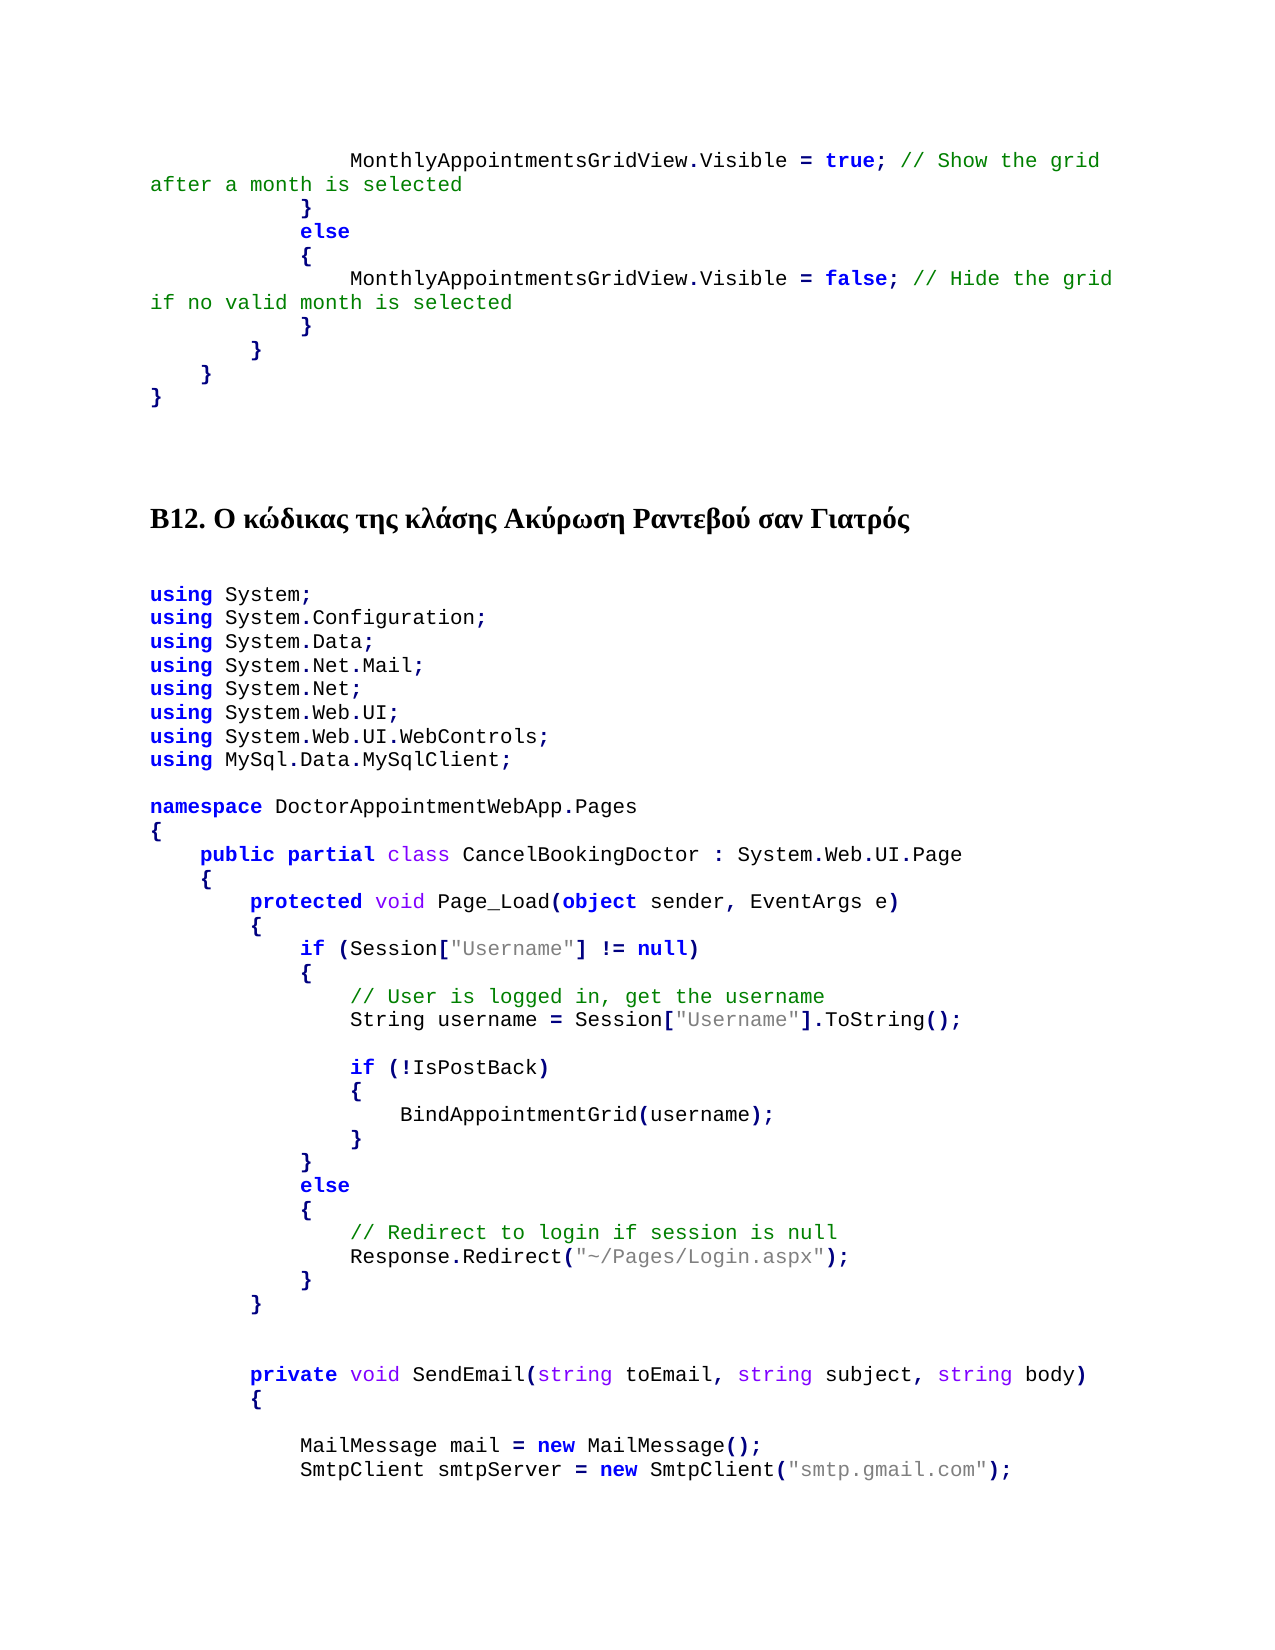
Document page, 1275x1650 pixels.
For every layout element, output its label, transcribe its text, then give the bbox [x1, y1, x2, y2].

text } [150, 1269, 1125, 1293]
text using System.Data; [150, 631, 1125, 655]
text } [150, 197, 1125, 221]
text { [150, 962, 1125, 986]
text { [150, 244, 1125, 268]
text using System.Net.Mail; [150, 655, 1125, 678]
text } [150, 363, 1125, 386]
text public partial class CancelBookingDoctor : System.Web.UI.Page [150, 844, 1125, 867]
text private void SendEmail(string toEmail, string subject, string body) [150, 1364, 1125, 1388]
text // User is logged in, get the username [150, 986, 1125, 1009]
text using System; [150, 584, 1125, 607]
text { [150, 915, 1125, 938]
text } [150, 316, 1125, 339]
text using System.Configuration; [150, 607, 1125, 631]
text MonthlyAppointmentsGridView.Visible = true; // Show the grid after a month is selected [150, 150, 1125, 197]
text { [150, 1080, 1125, 1104]
text protected void Page_Load(object sender, EventArgs e) [150, 891, 1125, 915]
text Response.Redirect("~/Pages/Login.aspx"); [150, 1246, 1125, 1269]
text { [150, 1388, 1125, 1411]
text MailMessage mail = new MailMessage(); [150, 1435, 1125, 1459]
text else [150, 221, 1125, 244]
text SmtpClient smtpServer = new SmtpClient("smtp.gmail.com"); [150, 1459, 1125, 1482]
text using MySql.Data.MySqlClient; [150, 749, 1125, 773]
text using System.Web.UI; [150, 702, 1125, 726]
text namespace DoctorAppointmentWebApp.Pages [150, 797, 1125, 820]
text else [150, 1175, 1125, 1198]
text { [150, 867, 1125, 891]
text // Redirect to login if session is null [150, 1222, 1125, 1246]
text using System.Net; [150, 678, 1125, 702]
text } [150, 1128, 1125, 1151]
text if (!IsPostBack) [150, 1057, 1125, 1080]
text using System.Web.UI.WebControls; [150, 726, 1125, 749]
list Β12. Ο κώδικας της κλάσης Aκύρωση Ραντεβού σαν Γιατρός [150, 501, 1125, 534]
text String username = Session["Username"].ToString(); [150, 1009, 1125, 1033]
text } [150, 1151, 1125, 1175]
text { [150, 820, 1125, 844]
text } [150, 386, 1125, 410]
text MonthlyAppointmentsGridView.Visible = false; // Hide the grid if no valid month is selected [150, 268, 1125, 316]
text } [150, 1293, 1125, 1317]
text if (Session["Username"] != null) [150, 938, 1125, 962]
text } [150, 339, 1125, 363]
text { [150, 1198, 1125, 1222]
text BindAppointmentGrid(username); [150, 1104, 1125, 1128]
